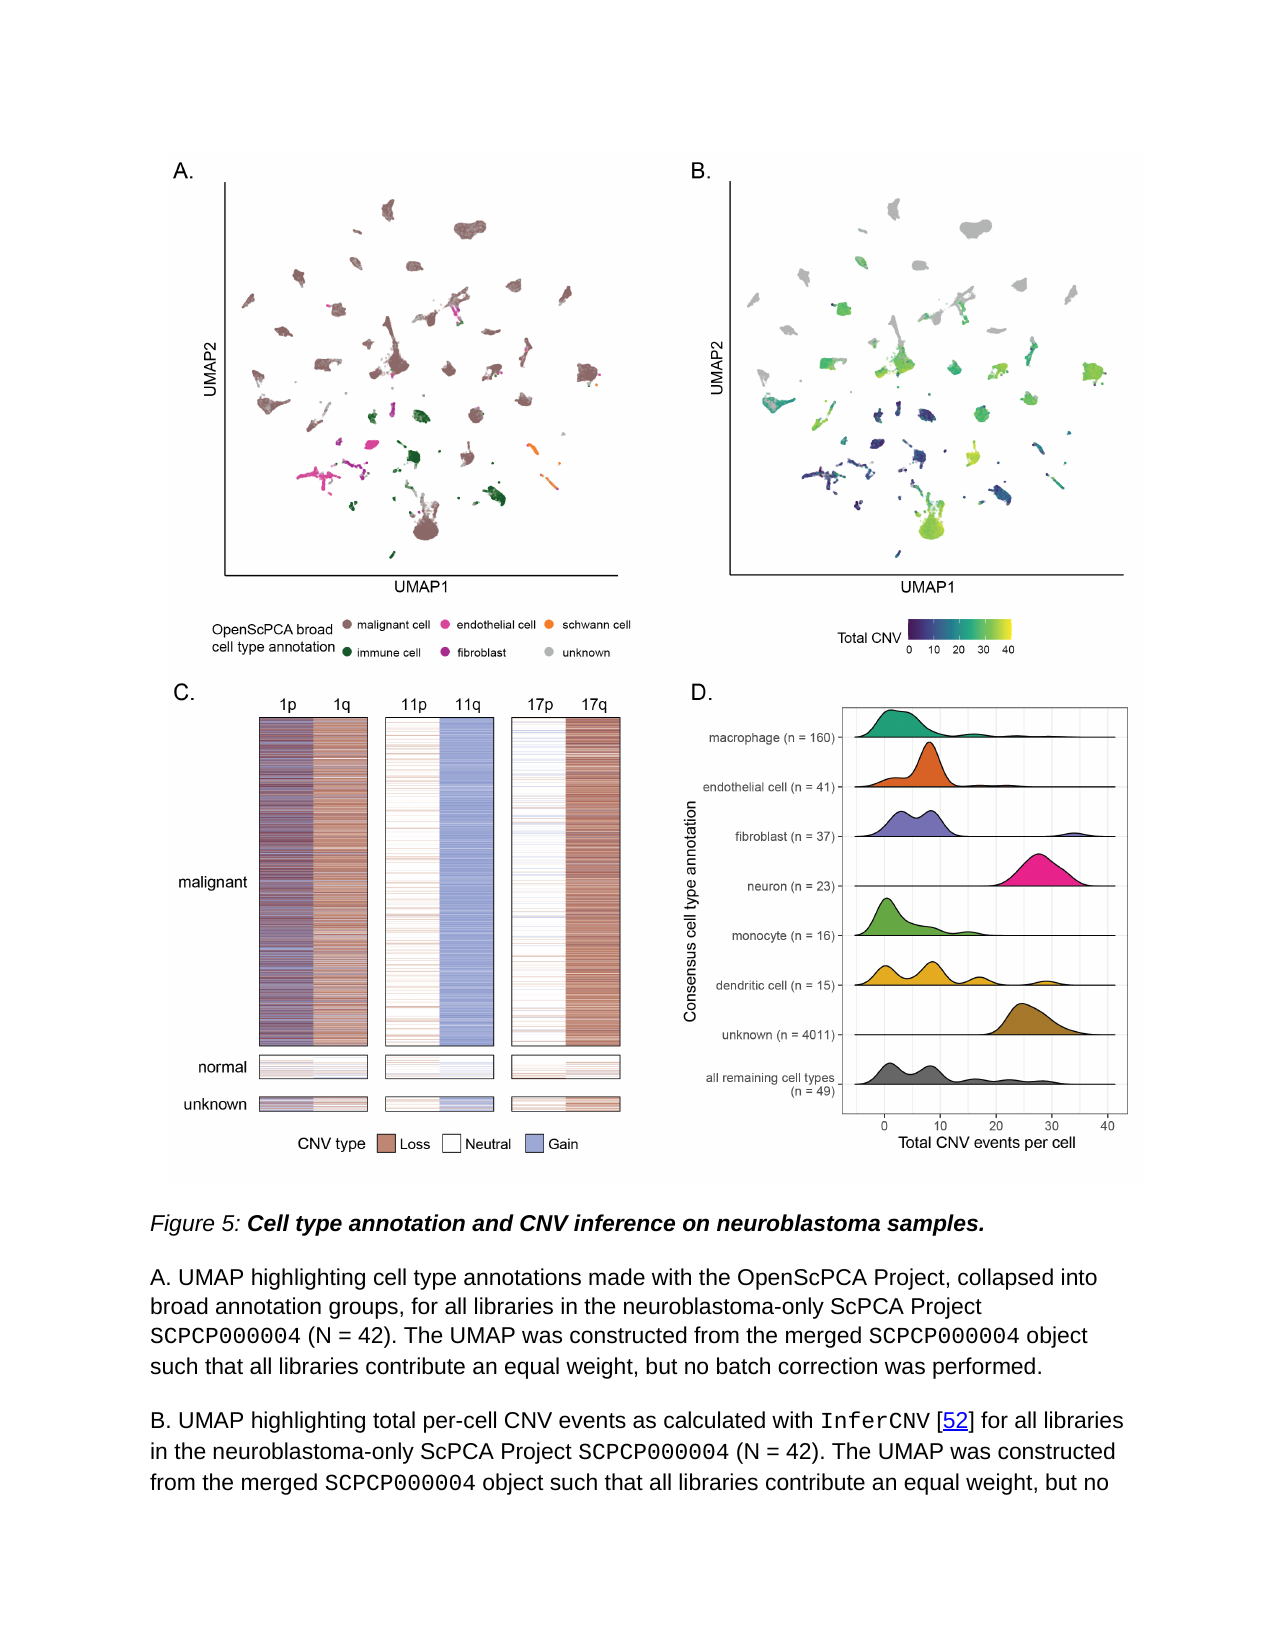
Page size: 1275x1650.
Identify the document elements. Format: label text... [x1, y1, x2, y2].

picture [168, 150, 1144, 1183]
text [150, 1407, 1125, 1497]
text Figure 5: Cell type annotation and CNV inference on neuroblastoma samples. [150, 1210, 1125, 1236]
text A. UMAP highlighting cell type annotations made with the OpenScPCA Project, collapsed into broad annotation groups, for all libraries in the neuroblastoma-only ScPCA Project SCPCP000004 (N = 42). The UMAP was constructed from the merged SCPCP000004 object such that all libraries contribute an equal weight, but no batch correction was performed. [150, 1264, 1125, 1379]
